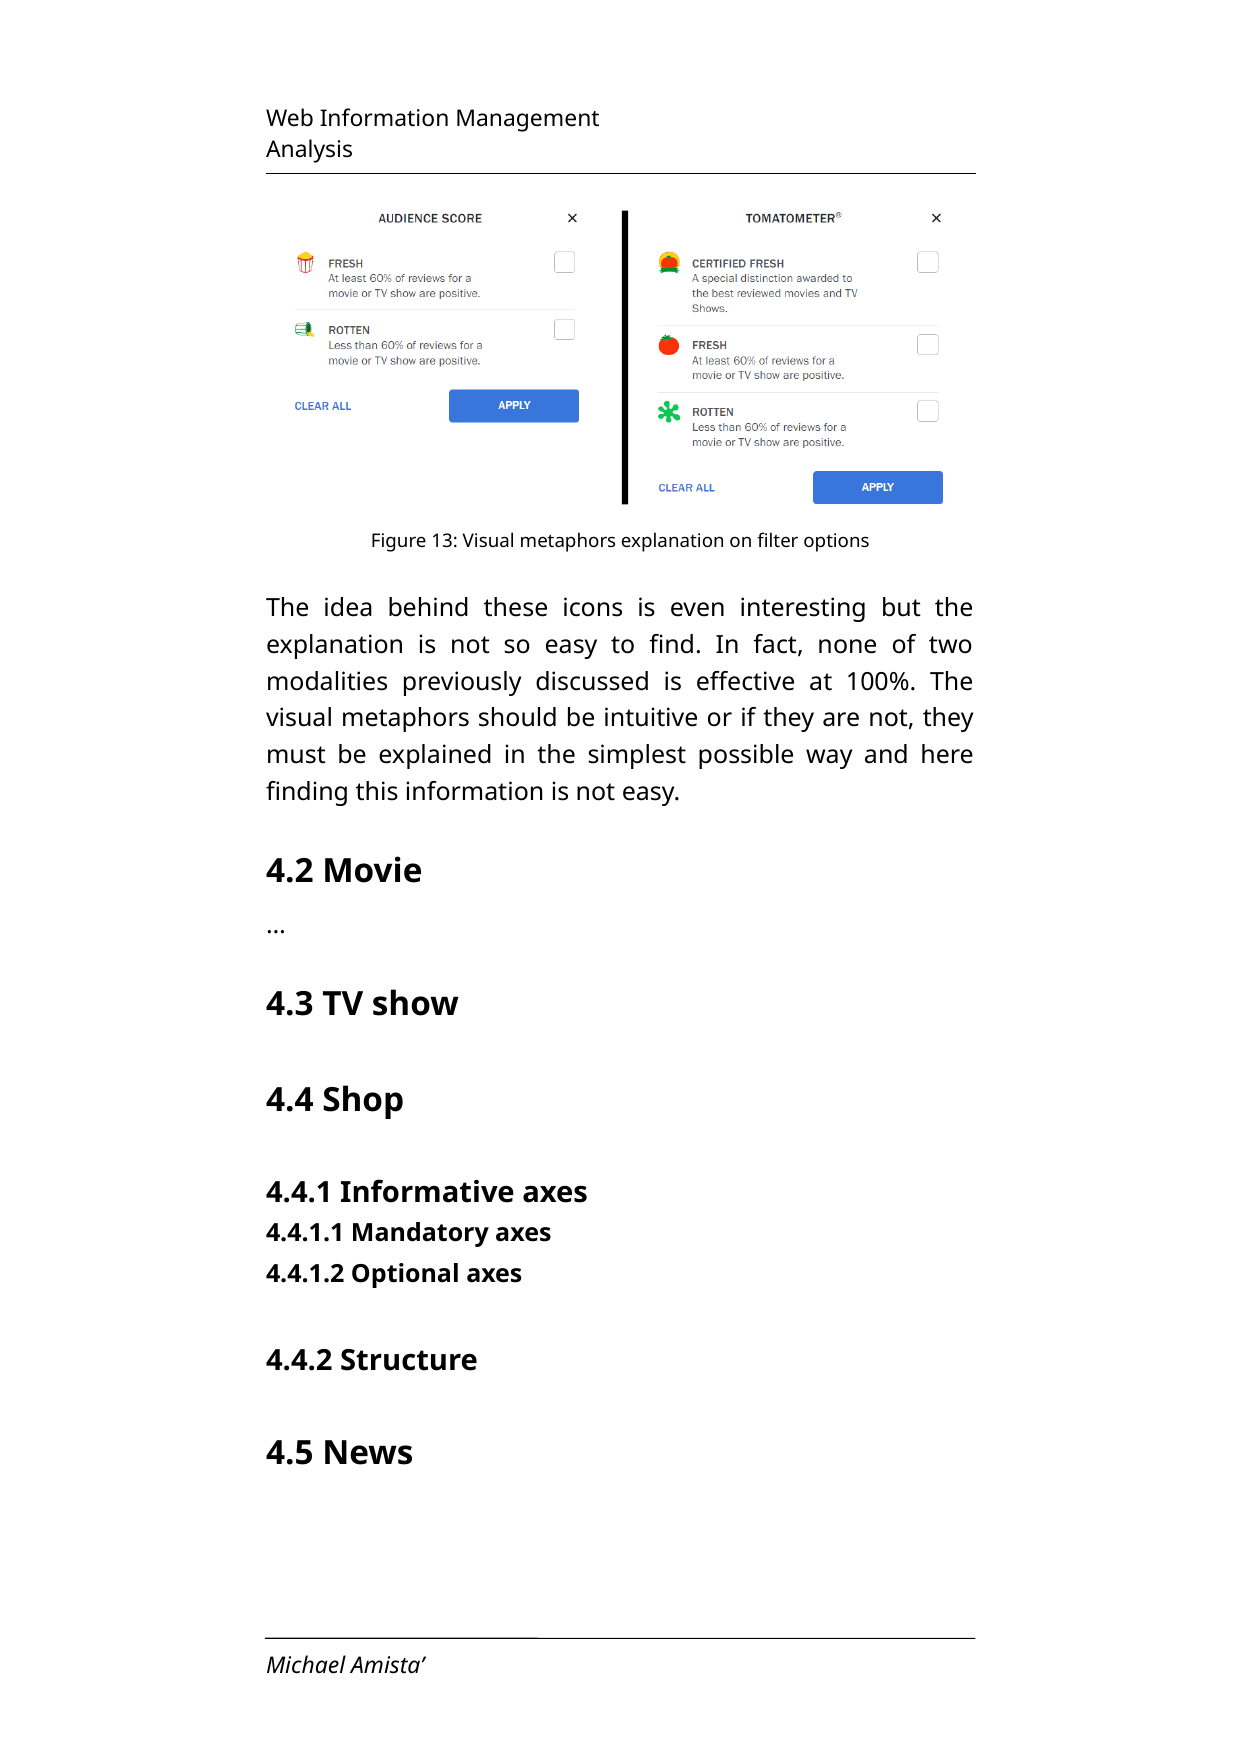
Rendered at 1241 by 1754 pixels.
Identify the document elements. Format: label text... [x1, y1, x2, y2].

subtitle 4.4 Shop [266, 1076, 974, 1121]
subtitle 4.4.1 Informative axes [266, 1172, 974, 1211]
subtitle 4.5 News [266, 1429, 974, 1474]
subtitle 4.3 TV show [266, 980, 974, 1025]
subtitle 4.4.1.1 Mandatory axes [266, 1214, 974, 1248]
text … [266, 906, 974, 941]
subtitle 4.4.2 Structure [266, 1339, 974, 1379]
subtitle 4.4.1.2 Optional axes [266, 1255, 974, 1289]
subtitle 4.2 Movie [266, 847, 974, 892]
text Figure 13: Visual metaphors explanation on filter options [266, 527, 974, 553]
text The idea behind these icons is even interesting but the explanation is not so easy to find. In fact, none of two modalities previously discussed is effective at 100%. The visual metaphors should be intuitive or if they are not, they must be explained in the simplest possible way and here finding this information is not easy. [266, 590, 974, 808]
picture [265, 192, 975, 515]
